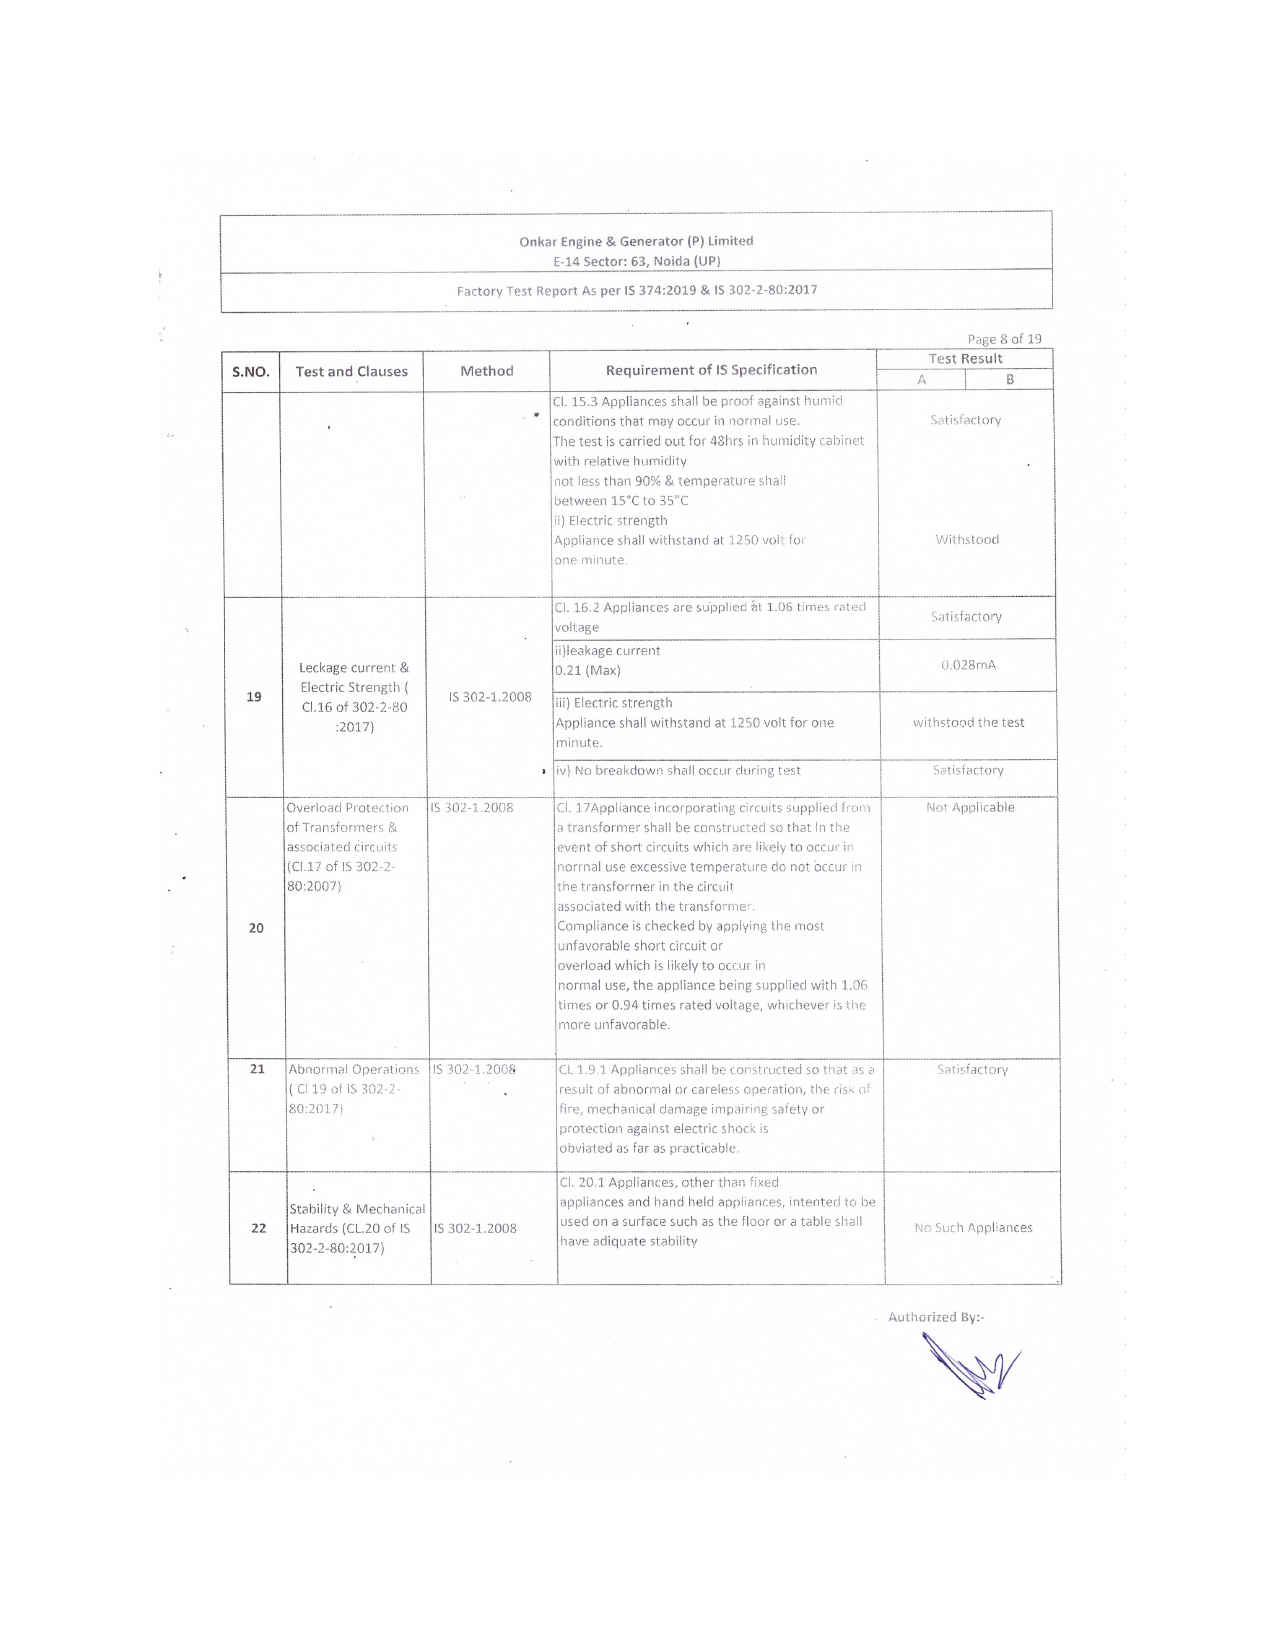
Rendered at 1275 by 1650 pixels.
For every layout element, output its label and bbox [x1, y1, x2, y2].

picture [150, 149, 1126, 1483]
